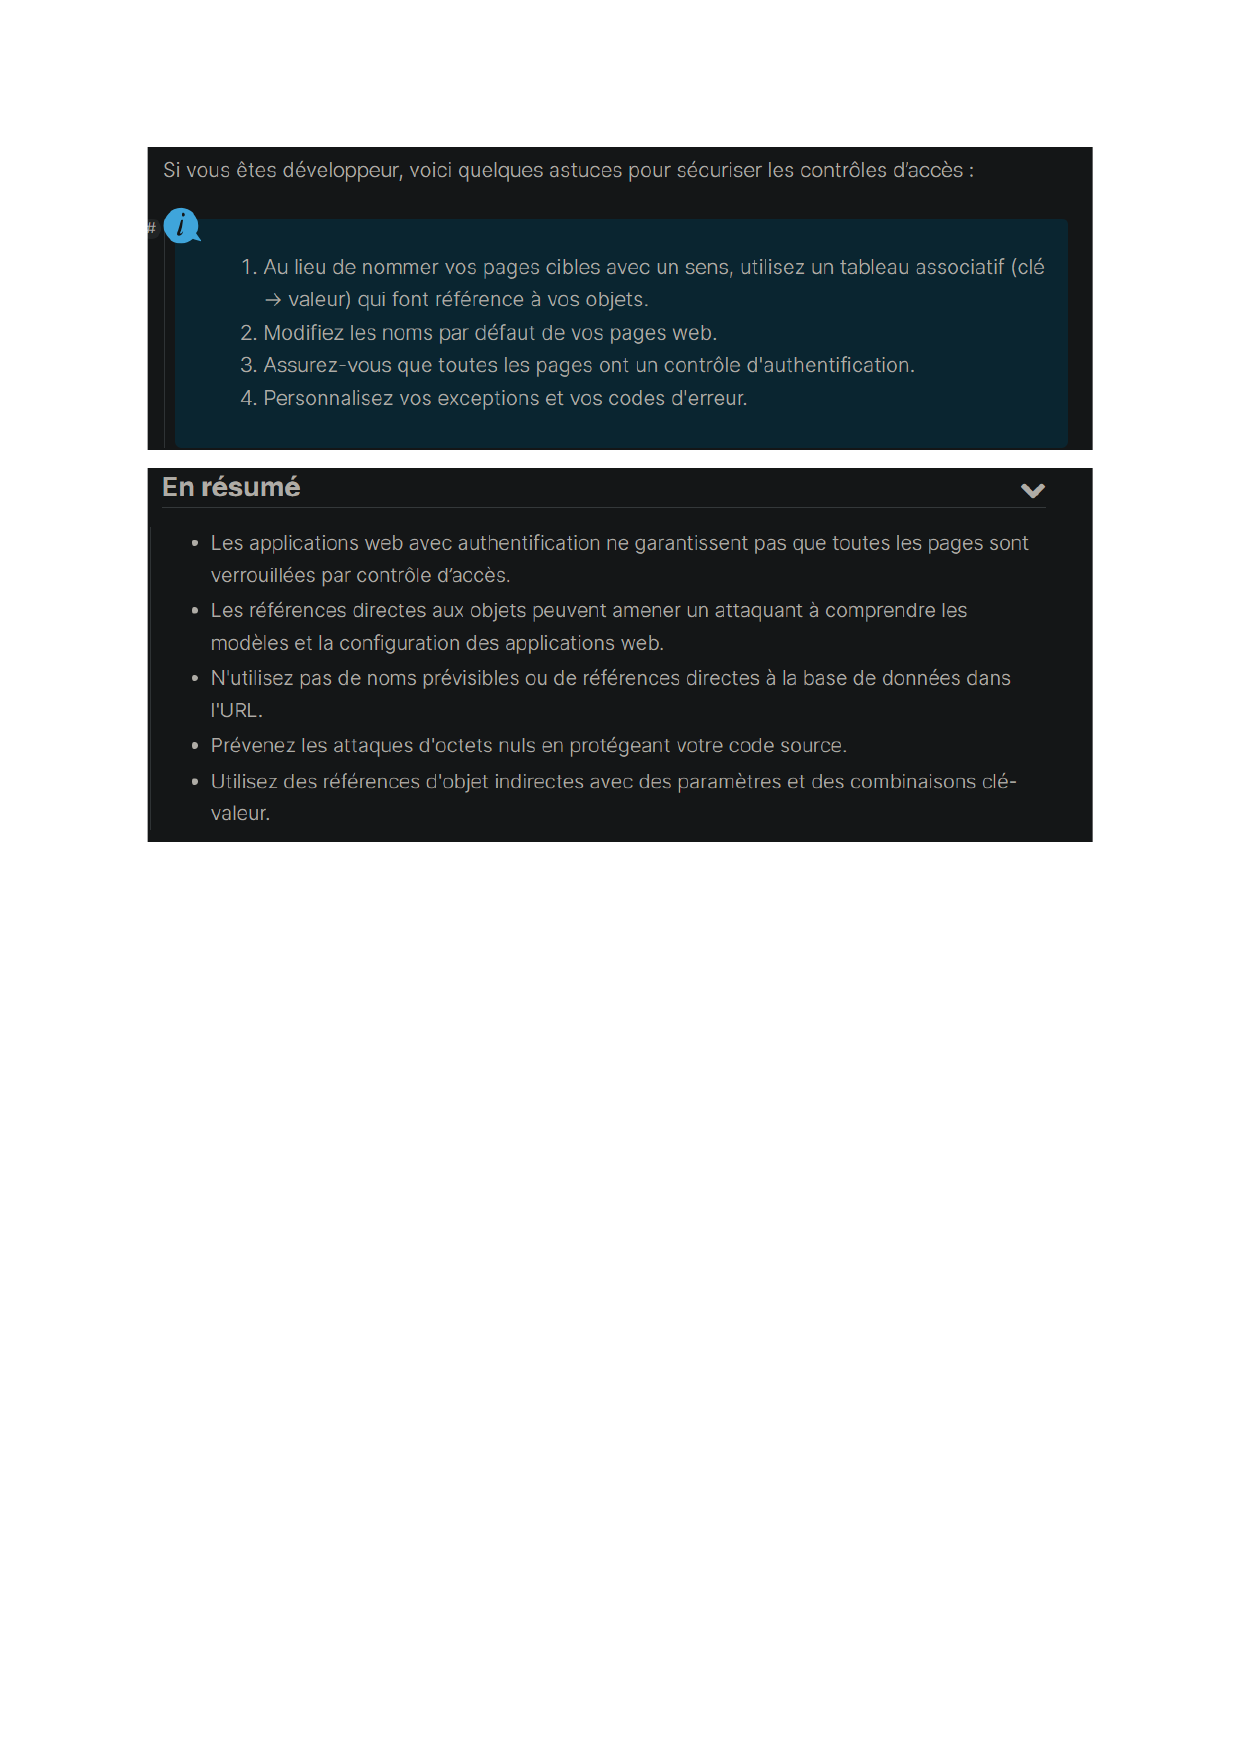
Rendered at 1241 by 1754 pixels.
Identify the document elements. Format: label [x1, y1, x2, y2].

picture [147, 147, 1093, 450]
picture [147, 468, 1093, 842]
